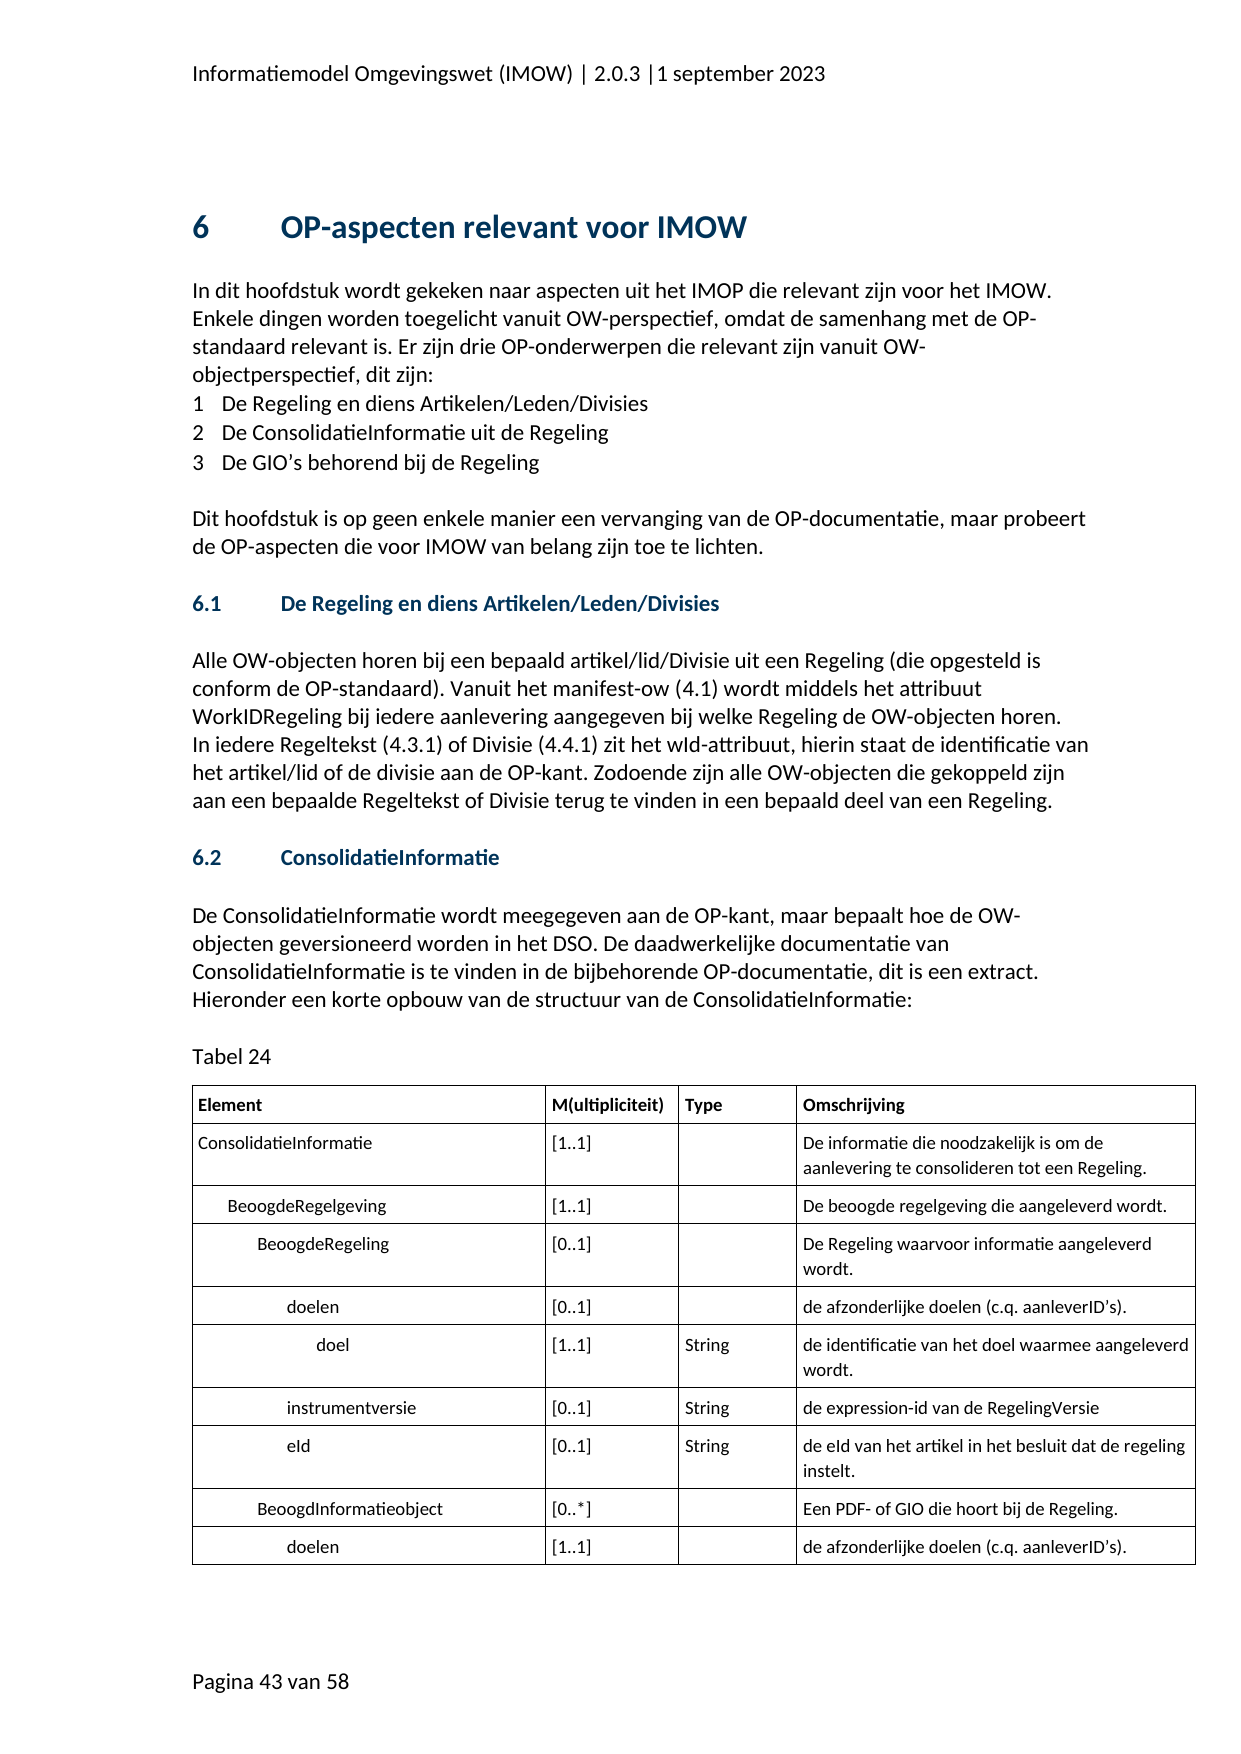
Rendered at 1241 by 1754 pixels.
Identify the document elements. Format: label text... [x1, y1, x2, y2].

table_cell [1..1] [546, 1527, 678, 1564]
text In iedere Regeltekst (4.3.1) of Divisie (4.4.1) zit het wId-attribuut, hierin staat de identificatie van het artikel/lid of de divisie aan de OP-kant. Zodoende zijn alle OW-objecten die gekoppeld zijn aan een bepaalde Regeltekst of Divisie terug te vinden in een bepaald deel van een Regeling. [192, 730, 1092, 814]
table_cell String [679, 1426, 796, 1488]
table_cell BeoogdeRegeling [193, 1224, 545, 1286]
table_cell [679, 1489, 796, 1526]
table_cell [1..1] [546, 1124, 678, 1185]
table_cell BeoogdeRegelgeving [193, 1186, 545, 1223]
list De Regeling en diens Artikelen/Leden/Divisies [192, 388, 1092, 417]
table_cell [0..1] [546, 1224, 678, 1286]
table_cell [679, 1186, 796, 1223]
table_cell ConsolidatieInformatie [193, 1124, 545, 1185]
table_cell BeoogdInformatieobject [193, 1489, 545, 1526]
table_cell de identificatie van het doel waarmee aangeleverd wordt. [797, 1325, 1195, 1387]
table_cell de expression-id van de RegelingVersie [797, 1388, 1195, 1425]
table_cell [1..1] [546, 1325, 678, 1387]
table_cell [679, 1224, 796, 1286]
table_cell String [679, 1388, 796, 1425]
table_cell de eId van het artikel in het besluit dat de regeling instelt. [797, 1426, 1195, 1488]
text Alle OW-objecten horen bij een bepaald artikel/lid/Divisie uit een Regeling (die opgesteld is conform de OP-standaard). Vanuit het manifest-ow (4.1) wordt middels het attribuut WorkIDRegeling bij iedere aanlevering aangegeven bij welke Regeling de OW-objecten horen. [192, 646, 1092, 730]
text Hieronder een korte opbouw van de structuur van de ConsolidatieInformatie: [192, 985, 1092, 1013]
text In dit hoofdstuk wordt gekeken naar aspecten uit het IMOP die relevant zijn voor het IMOW. Enkele dingen worden toegelicht vanuit OW-perspectief, omdat de samenhang met de OP-standaard relevant is. Er zijn drie OP-onderwerpen die relevant zijn vanuit OW-objectperspectief, dit zijn: [192, 276, 1092, 388]
table_cell instrumentversie [193, 1388, 545, 1425]
table_cell doel [193, 1325, 545, 1387]
table_cell [0..1] [546, 1287, 678, 1324]
table_cell [679, 1124, 796, 1185]
subtitle ConsolidatieInformatie [192, 843, 1092, 872]
subtitle De Regeling en diens Artikelen/Leden/Divisies [192, 589, 1092, 617]
text De GIO’s behorend bij de Regeling [192, 447, 1092, 476]
table_cell Een PDF- of GIO die hoort bij de Regeling. [797, 1489, 1195, 1526]
table_cell [679, 1287, 796, 1324]
table_header Type [679, 1086, 796, 1122]
table_cell De informatie die noodzakelijk is om de aanlevering te consolideren tot een Regeling. [797, 1124, 1195, 1185]
text De ConsolidatieInformatie wordt meegegeven aan de OP-kant, maar bepaalt hoe de OW-objecten geversioneerd worden in het DSO. De daadwerkelijke documentatie van ConsolidatieInformatie is te vinden in de bijbehorende OP-documentatie, dit is een extract. [192, 901, 1092, 985]
table_cell De beoogde regelgeving die aangeleverd wordt. [797, 1186, 1195, 1223]
text De ConsolidatieInformatie uit de Regeling [192, 417, 1092, 447]
table_cell doelen [193, 1527, 545, 1564]
table_cell de afzonderlijke doelen (c.q. aanleverID’s). [797, 1287, 1195, 1324]
table_header Omschrijving [797, 1086, 1195, 1122]
table_cell [0..1] [546, 1388, 678, 1425]
table_cell String [679, 1325, 796, 1387]
table_cell [1..1] [546, 1186, 678, 1223]
table_cell de afzonderlijke doelen (c.q. aanleverID’s). [797, 1527, 1195, 1564]
text Dit hoofdstuk is op geen enkele manier een vervanging van de OP-documentatie, maar probeert de OP-aspecten die voor IMOW van belang zijn toe te lichten. [192, 504, 1092, 560]
table_header Element [193, 1086, 545, 1122]
table_cell [0..*] [546, 1489, 678, 1526]
table_header M(ultipliciteit) [546, 1086, 678, 1122]
table_cell De Regeling waarvoor informatie aangeleverd wordt. [797, 1224, 1195, 1286]
subtitle OP-aspecten relevant voor IMOW [192, 206, 1092, 247]
table_cell [0..1] [546, 1426, 678, 1488]
table_cell doelen [193, 1287, 545, 1324]
table_cell [679, 1527, 796, 1564]
table_cell eId [193, 1426, 545, 1488]
